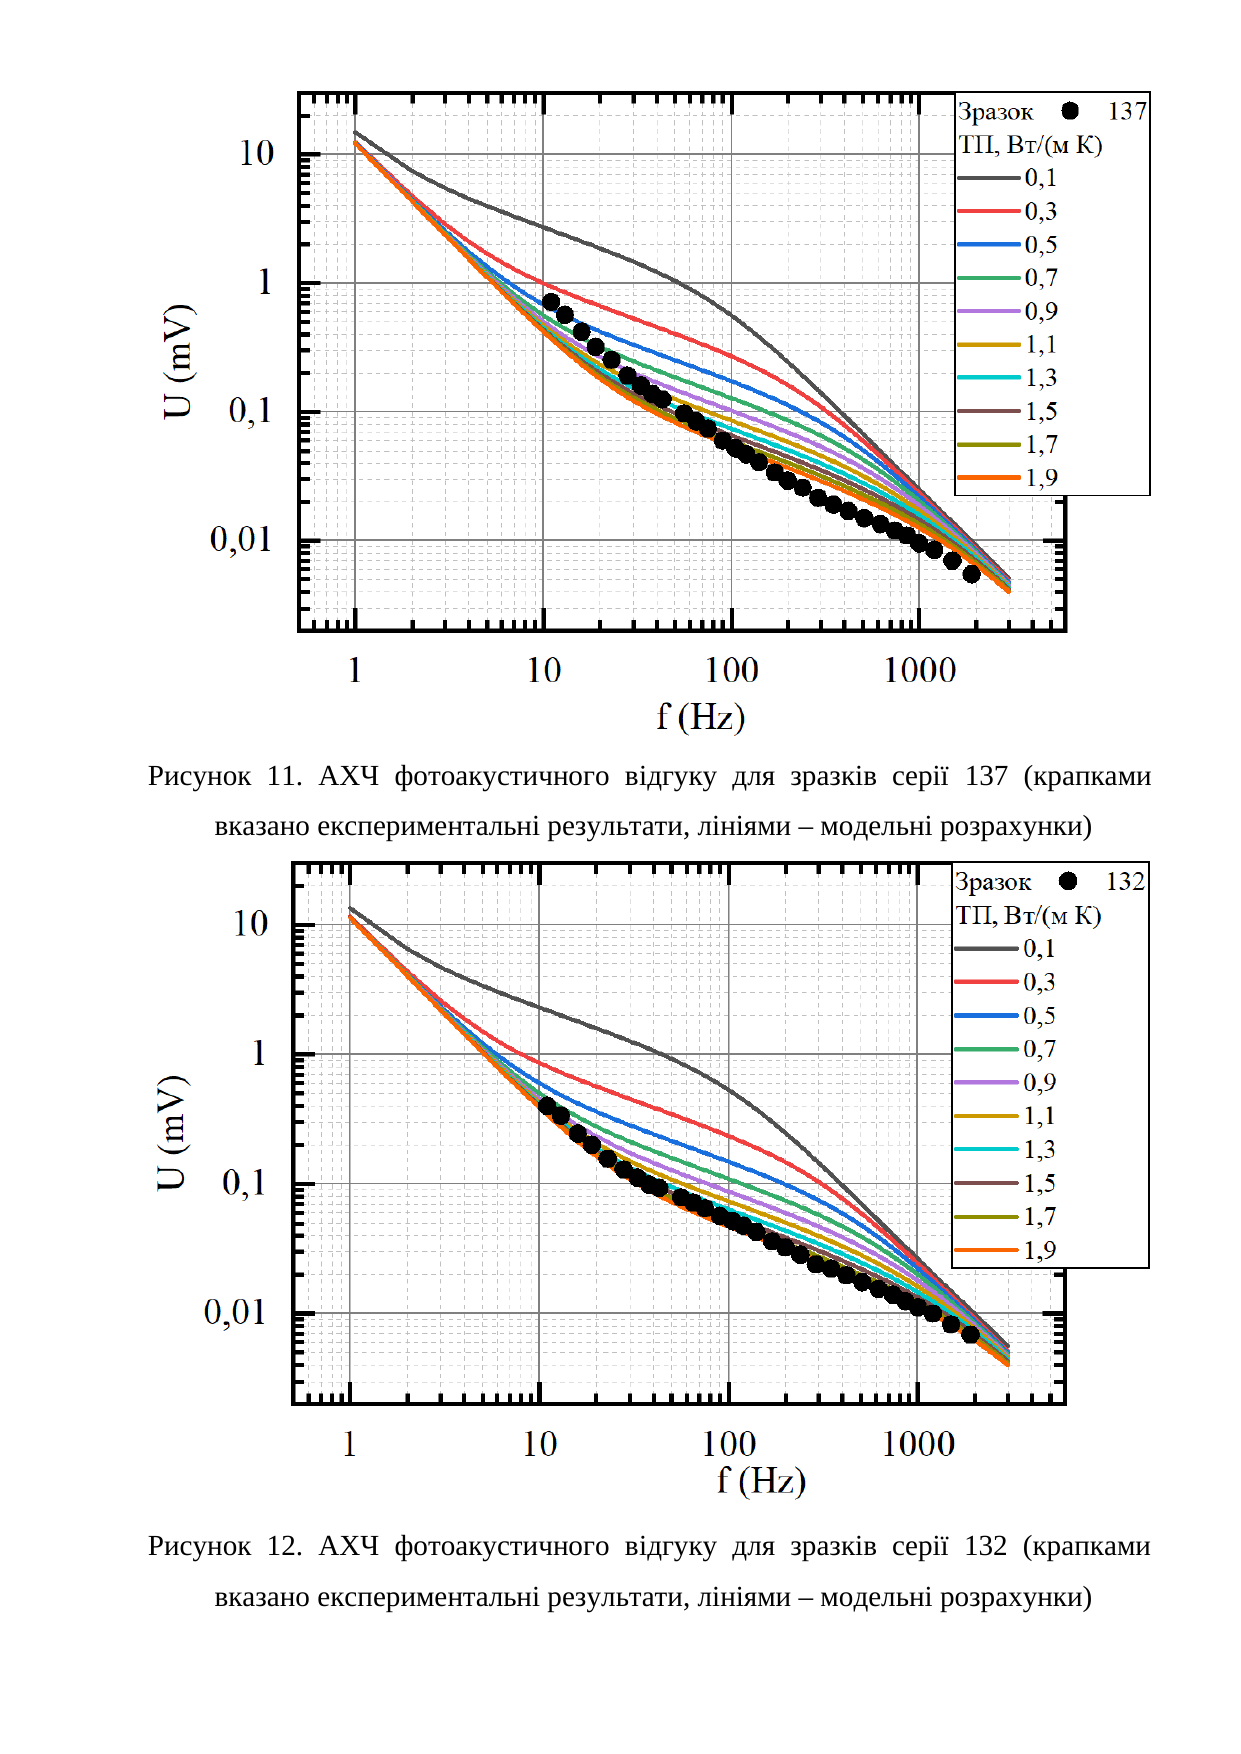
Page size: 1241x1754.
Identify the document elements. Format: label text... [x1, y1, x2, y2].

picture [147, 858, 1152, 1515]
text Рисунок 11. АХЧ фотоакустичного відгуку для зразків серії 137 (крапками вказано експериментальні результати, лініями – модельні розрахунки) [148, 758, 1152, 842]
picture [147, 88, 1152, 745]
text Рисунок 12. АХЧ фотоакустичного відгуку для зразків серії 132 (крапками вказано експериментальні результати, лініями – модельні розрахунки) [148, 1528, 1152, 1612]
